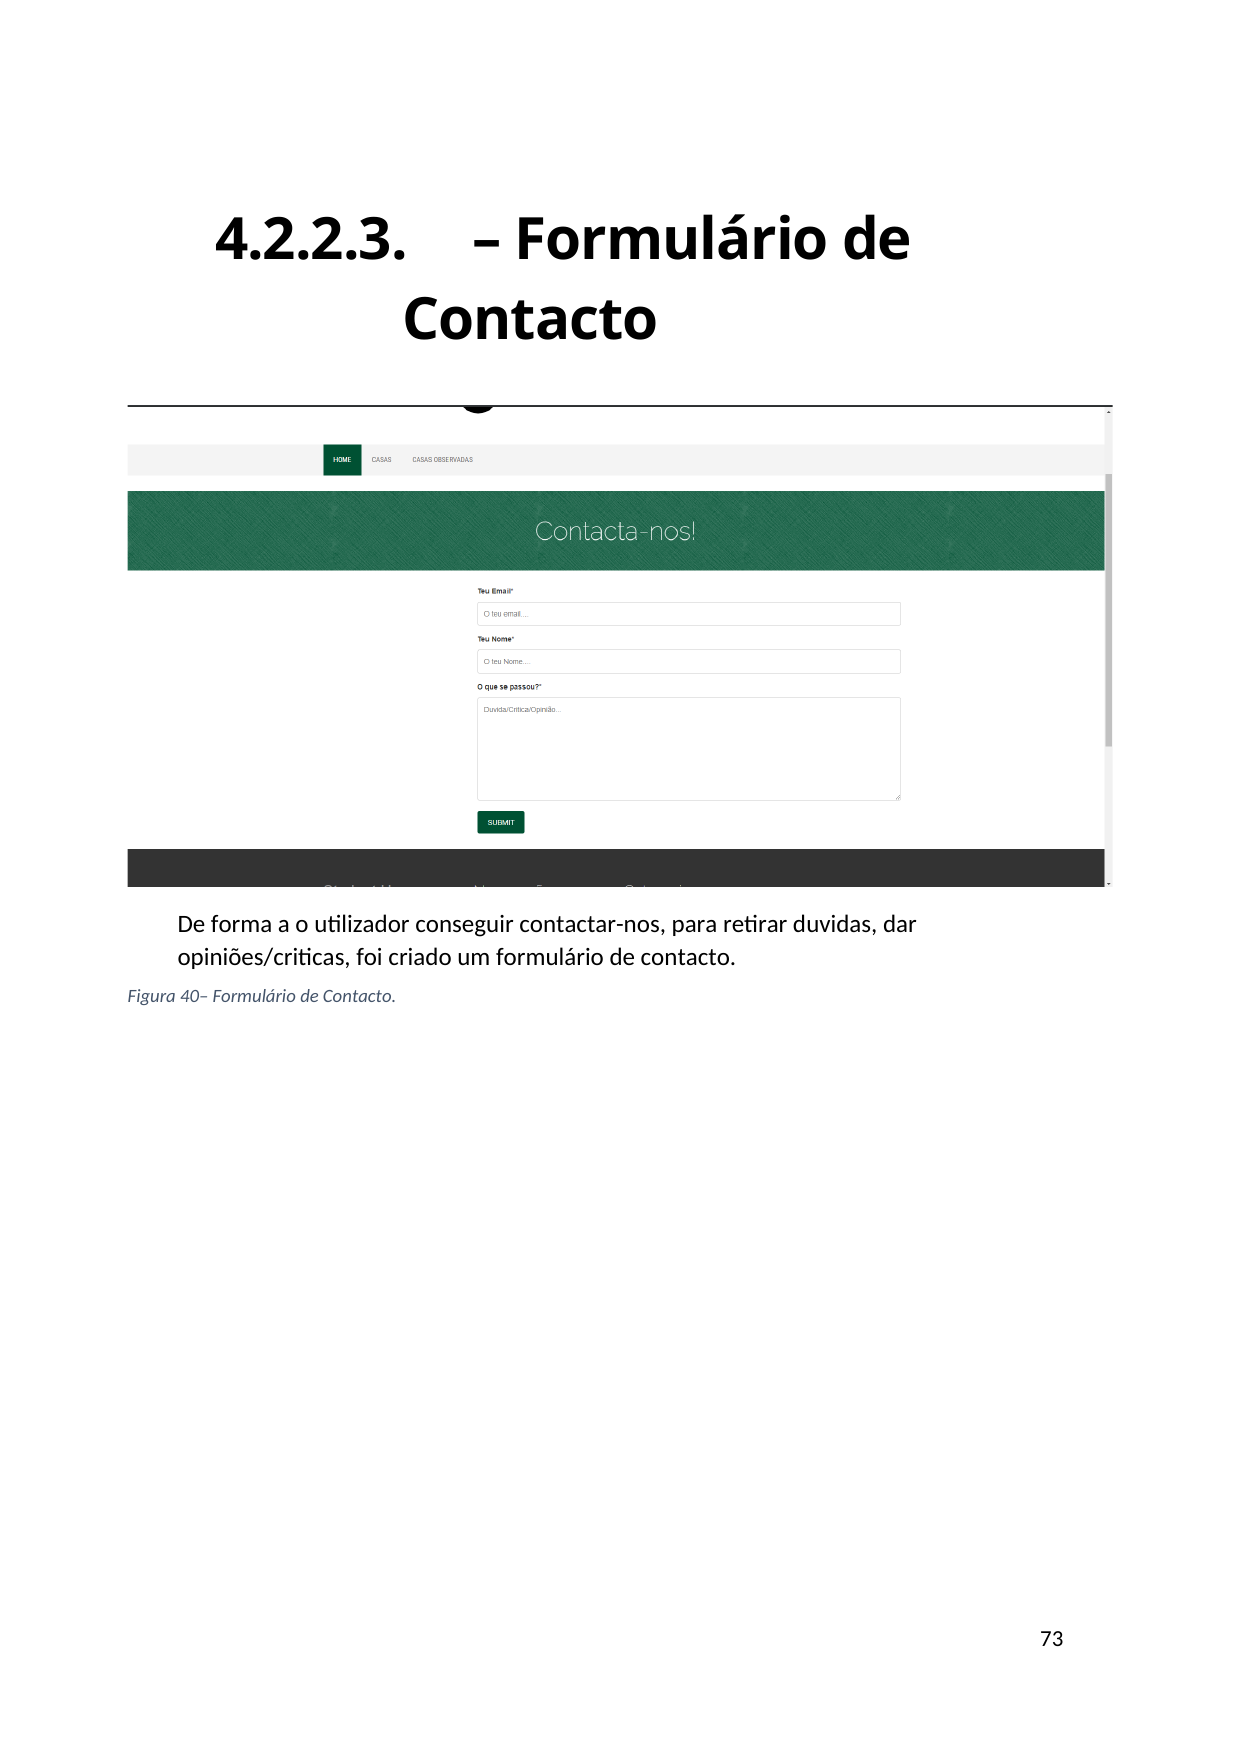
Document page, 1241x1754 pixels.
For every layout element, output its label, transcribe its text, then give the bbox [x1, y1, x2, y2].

text De forma a o utilizador conseguir contactar-nos, para retirar duvidas, dar opiniões/criticas, foi criado um formulário de contacto. [177, 887, 1063, 971]
title – Formulário de Contacto [215, 197, 1063, 356]
picture [127, 405, 1113, 887]
